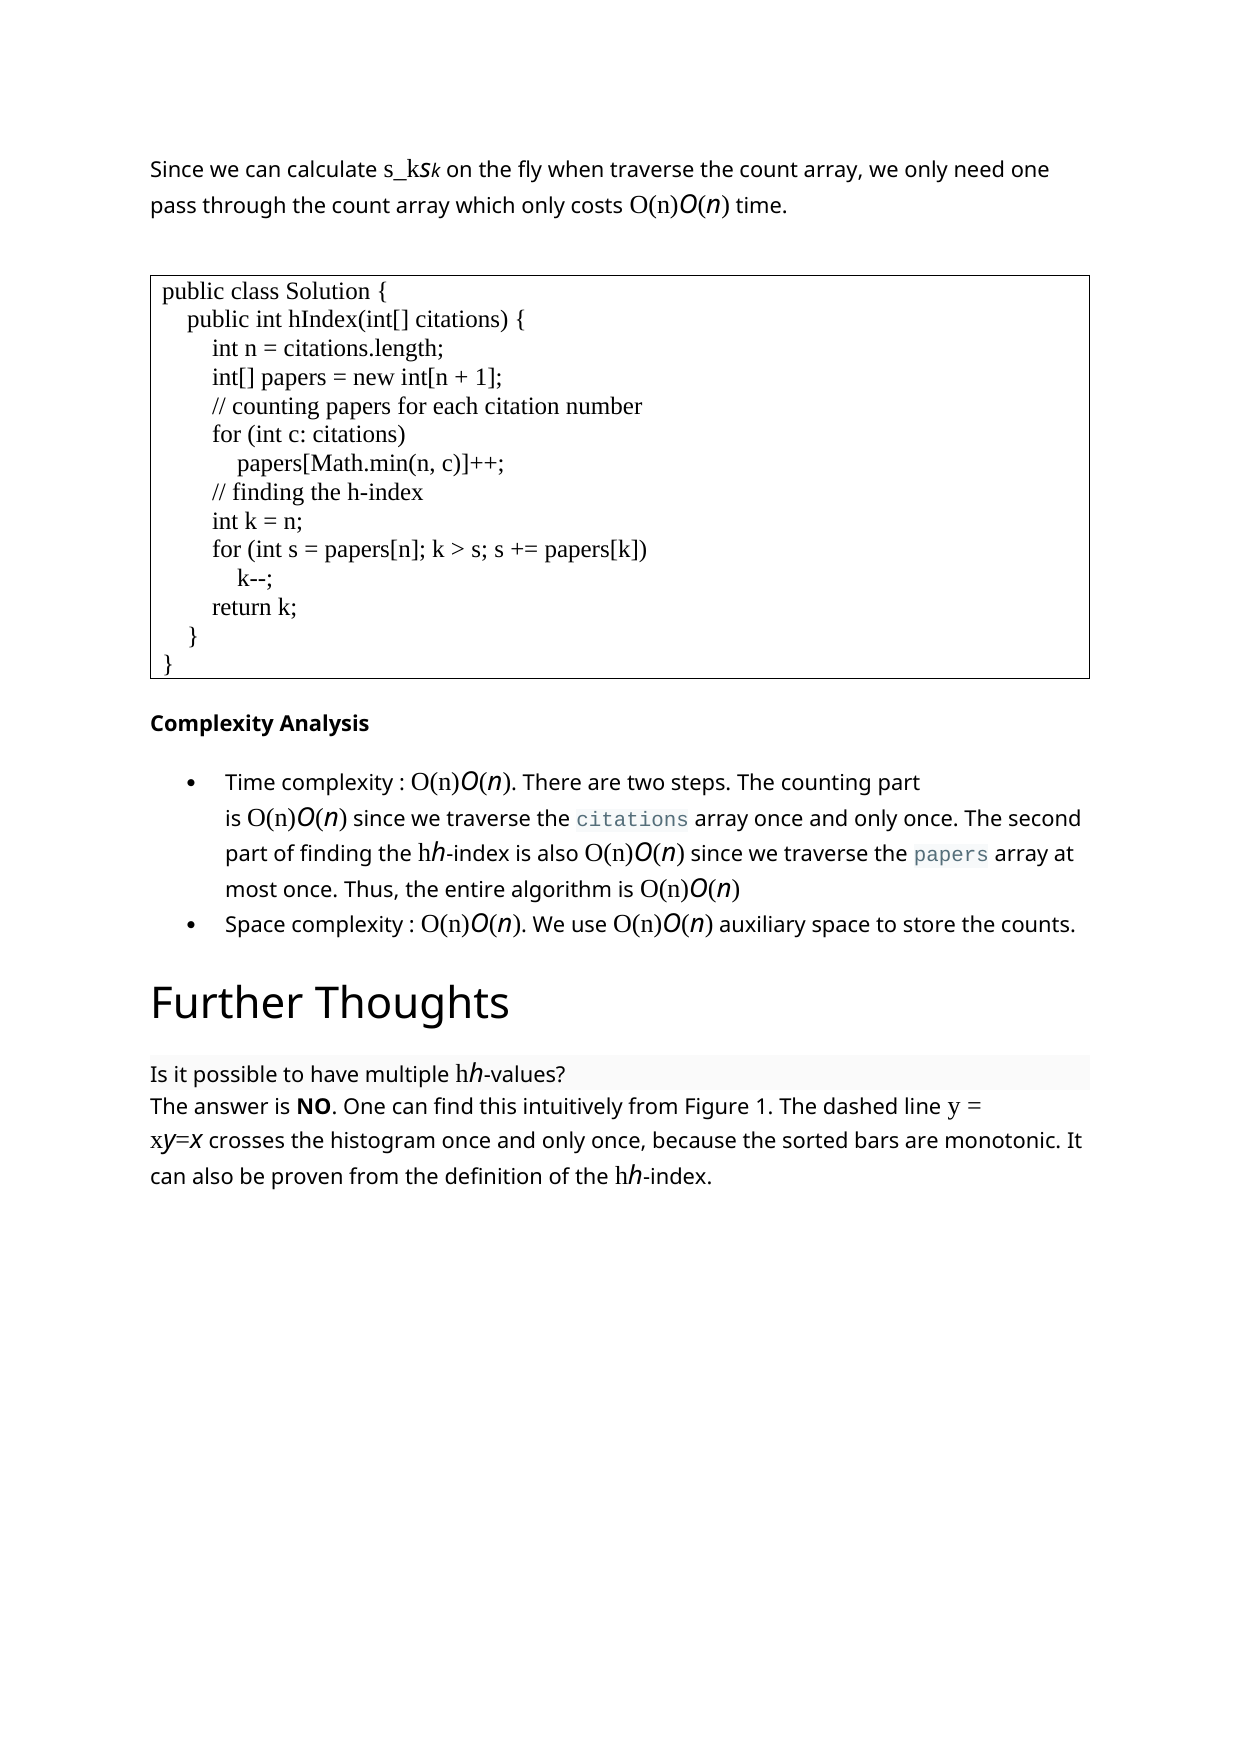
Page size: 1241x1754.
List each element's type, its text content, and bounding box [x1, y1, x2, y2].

text Since we can calculate s_ksk​ on the fly when traverse the count array, we only need one pass through the count array which only costs O(n)O(n) time. [150, 150, 1090, 221]
list Time complexity : O(n)O(n). There are two steps. The counting part is O(n)O(n) since we traverse the citations array once and only once. The second part of finding the hh-index is also O(n)O(n) since we traverse the papers array at most once. Thus, the entire algorithm is O(n)O(n) [187, 763, 1090, 905]
table_header public class Solution { public int hIndex(int[] citations) { int n = citations.length; int[] papers = new int[n + 1]; // counting papers for each citation number for (int c: citations) papers[Math.min(n, c)]++; // finding the h-index int k = n; for (int s = papers[n]; k > s; s += papers[k]) k--; return k; } } [151, 276, 1089, 678]
list Space complexity : O(n)O(n). We use O(n)O(n) auxiliary space to store the counts. [187, 905, 1090, 941]
subtitle Further Thoughts [150, 972, 1090, 1031]
text The answer is NO. One can find this intuitively from Figure 1. The dashed line y = xy=x crosses the histogram once and only once, because the sorted bars are monotonic. It can also be proven from the definition of the hh-index. [150, 1090, 1090, 1192]
text Is it possible to have multiple hh-values? [150, 1055, 1090, 1090]
text Complexity Analysis [150, 708, 1090, 738]
